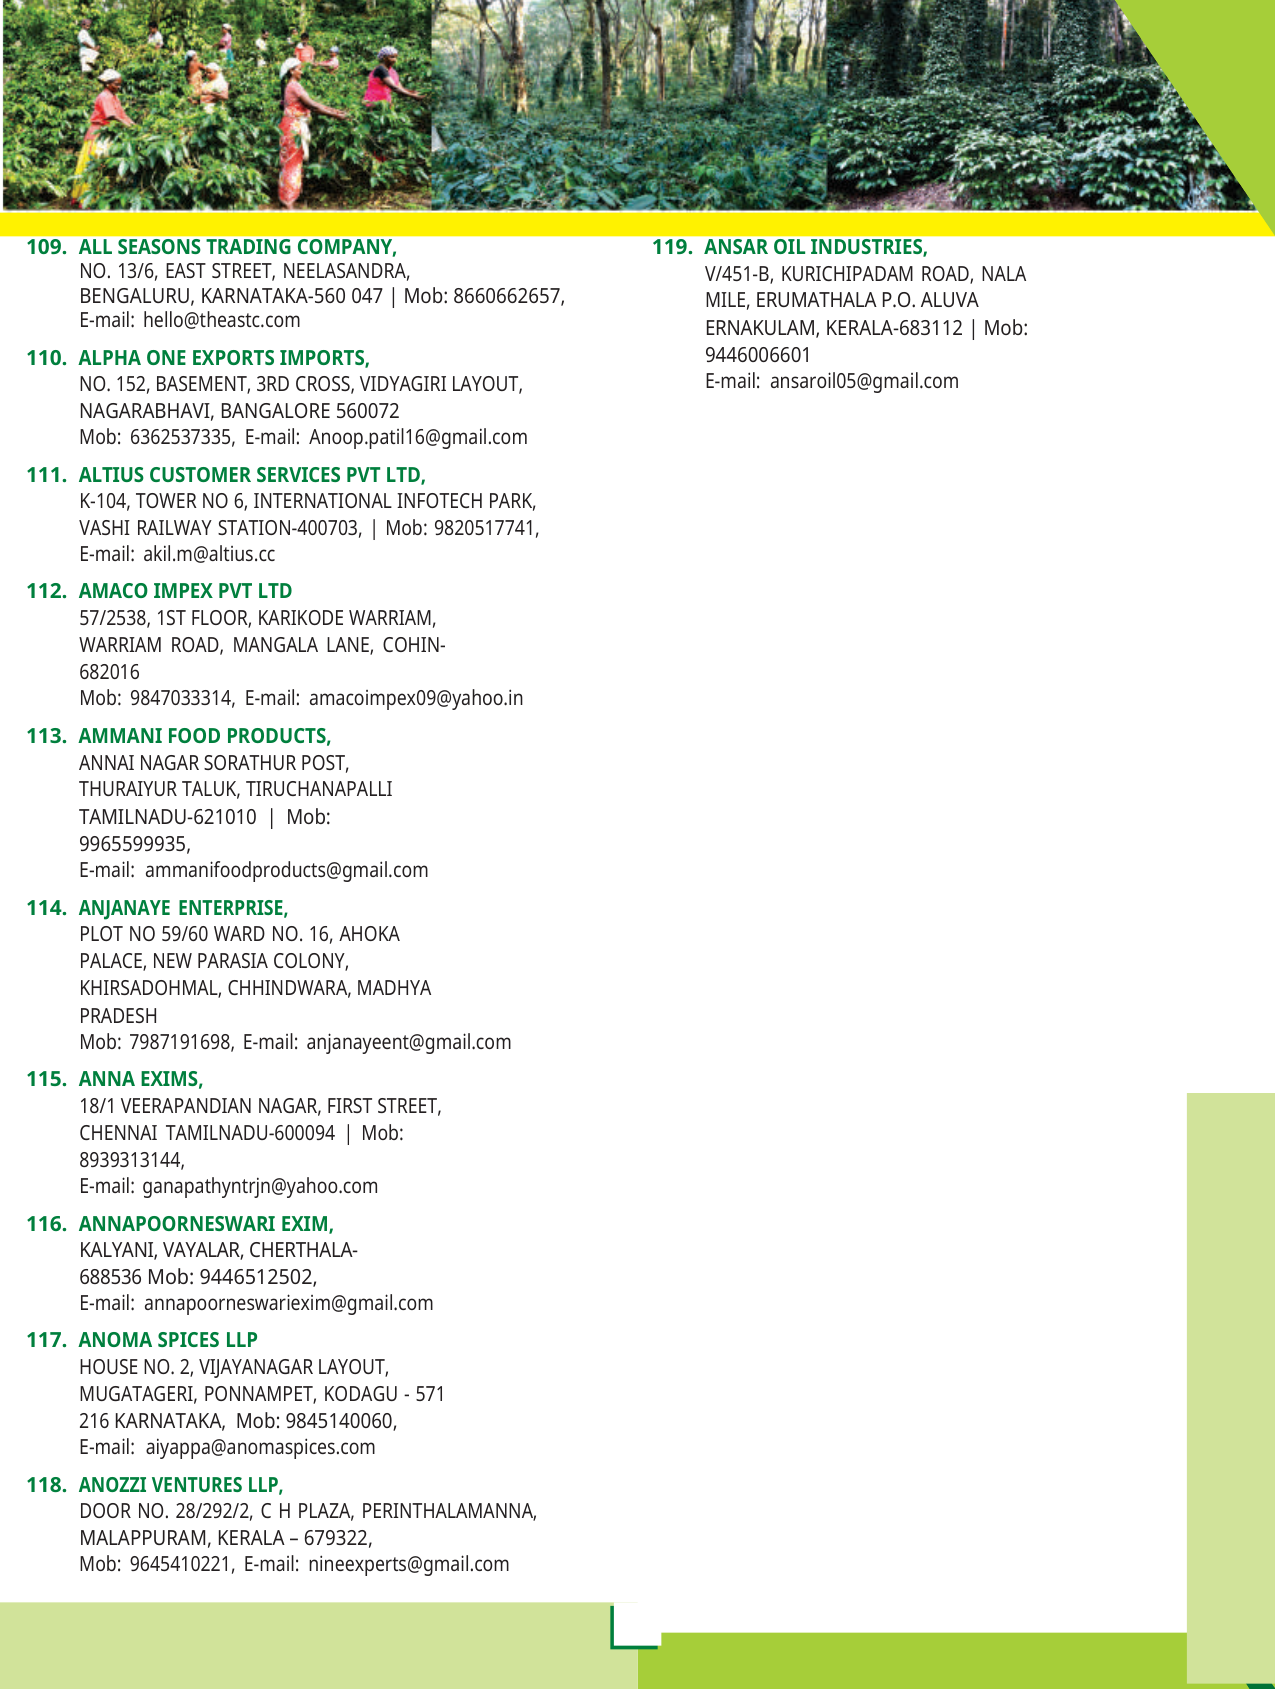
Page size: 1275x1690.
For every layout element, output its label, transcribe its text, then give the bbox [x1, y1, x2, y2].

subtitle ALPHA ONE EXPORTS IMPORTS, [26, 346, 622, 370]
subtitle AMMANI FOOD PRODUCTS, [26, 724, 622, 748]
text PLOT NO 59/60 WARD NO. 16, AHOKA PALACE, NEW PARASIA COLONY, KHIRSADOHMAL, CHHINDWARA, MADHYA PRADESH [79, 920, 470, 1029]
text NO. 152, BASEMENT, 3RD CROSS, VIDYAGIRI LAYOUT, NAGARABHAVI, BANGALORE 560072 [79, 370, 547, 425]
text E-mail: ganapathyntrjn@yahoo.com [79, 1174, 622, 1198]
text 57/2538, 1ST FLOOR, KARIKODE WARRIAM, WARRIAM ROAD, MANGALA LANE, COHIN-682016 [79, 604, 479, 686]
text ANNAI NAGAR SORATHUR POST, THURAIYUR TALUK, TIRUCHANAPALLI TAMILNADU-621010 | Mob: 9965599935, [79, 748, 404, 858]
subtitle ANOMA SPICES LLP [26, 1329, 622, 1353]
subtitle ANNA EXIMS, [26, 1068, 622, 1091]
text Mob: 9645410221, E-mail: nineexperts@gmail.com [79, 1552, 622, 1576]
text Mob: 7987191698, E-mail: anjanayeent@gmail.com [79, 1029, 622, 1054]
subtitle ALL SEASONS TRADING COMPANY, [26, 235, 622, 259]
text E-mail: ansaroil05@gmail.com [705, 369, 1275, 394]
text E-mail: aiyappa@anomaspices.com [79, 1435, 622, 1459]
subtitle AMACO IMPEX PVT LTD [26, 580, 622, 604]
subtitle ANSAR OIL INDUSTRIES, [652, 235, 1275, 259]
text E-mail: hello@theastc.com [79, 308, 622, 333]
subtitle ANJANAYE ENTERPRISE, [26, 896, 622, 920]
picture [0, 0, 1258, 212]
text BENGALURU, KARNATAKA-560 047 | Mob: 8660662657, [79, 283, 622, 308]
text Mob: 9847033314, E-mail: amacoimpex09@yahoo.in [79, 686, 622, 711]
text E-mail: akil.m@altius.cc [79, 542, 622, 566]
text E-mail: ammanifoodproducts@gmail.com [79, 858, 622, 882]
subtitle ANOZZI VENTURES LLP, [26, 1473, 622, 1497]
text K-104, TOWER NO 6, INTERNATIONAL INFOTECH PARK, VASHI RAILWAY STATION-400703, | Mob: 9820517741, [79, 487, 547, 542]
text V/451-B, KURICHIPADAM ROAD, NALA MILE, ERUMATHALA P.O. ALUVA ERNAKULAM, KERALA-683112 | Mob: 9446006601 [705, 259, 1069, 369]
text KALYANI, VAYALAR, CHERTHALA-688536 Mob: 9446512502, [79, 1236, 404, 1291]
text DOOR NO. 28/292/2, C H PLAZA, PERINTHALAMANNA, MALAPPURAM, KERALA – 679322, [79, 1497, 547, 1552]
text 18/1 VEERAPANDIAN NAGAR, FIRST STREET, CHENNAI TAMILNADU-600094 | Mob: 8939313144, [79, 1092, 479, 1174]
subtitle ANNAPOORNESWARI EXIM, [26, 1212, 622, 1236]
text HOUSE NO. 2, VIJAYANAGAR LAYOUT, MUGATAGERI, PONNAMPET, KODAGU - 571 216 KARNATAKA, Mob: 9845140060, [79, 1353, 466, 1435]
text E-mail: annapoorneswariexim@gmail.com [79, 1291, 622, 1315]
subtitle ALTIUS CUSTOMER SERVICES PVT LTD, [26, 463, 622, 487]
text Mob: 6362537335, E-mail: Anoop.patil16@gmail.com [79, 425, 622, 449]
text NO. 13/6, EAST STREET, NEELASANDRA, [79, 259, 622, 283]
